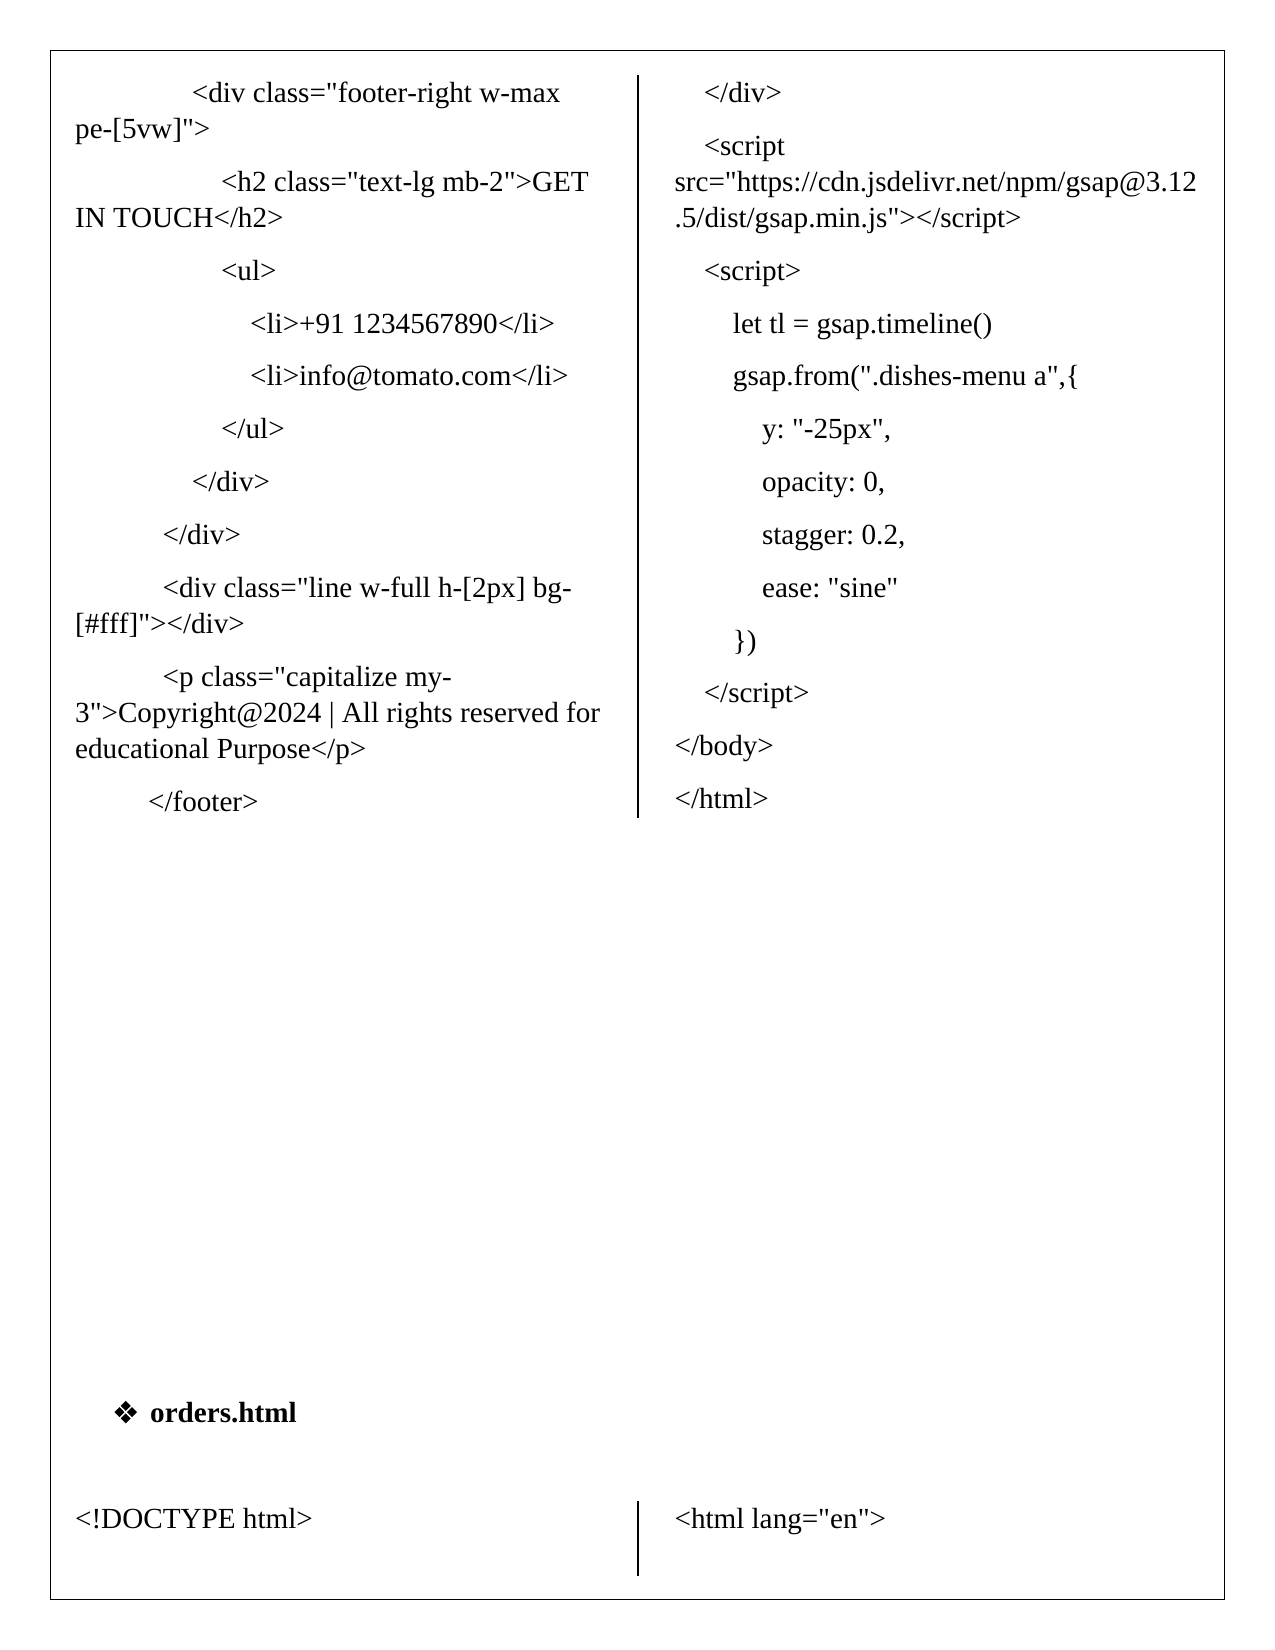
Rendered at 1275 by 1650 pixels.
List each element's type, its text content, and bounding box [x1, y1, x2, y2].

text </body> [674, 728, 1200, 762]
text </script> [674, 675, 1200, 709]
text }) [674, 623, 1200, 656]
list orders.html [112, 1395, 1200, 1429]
text <ul> [75, 253, 601, 286]
text </div> [674, 75, 1200, 108]
text opacity: 0, [674, 464, 1200, 498]
text </ul> [75, 411, 601, 445]
text </html> [674, 781, 1200, 814]
text <h2 class="text-lg mb-2">GET IN TOUCH</h2> [75, 164, 601, 234]
text <div class="line w-full h-[2px] bg-[#fff]"></div> [75, 570, 601, 639]
text <li>info@tomato.com</li> [75, 358, 601, 392]
text gsap.from(".dishes-menu a",{ [674, 358, 1200, 392]
text </footer> [75, 784, 601, 817]
text <script> [674, 253, 1200, 286]
text <div class="footer-right w-max pe-[5vw]"> [75, 75, 601, 145]
text </div> [75, 517, 601, 551]
text let tl = gsap.timeline() [674, 306, 1200, 339]
text <script src="https://cdn.jsdelivr.net/npm/gsap@3.12.5/dist/gsap.min.js"></script> [674, 128, 1200, 234]
text </div> [75, 464, 601, 498]
text <li>+91 1234567890</li> [75, 306, 601, 339]
text <html lang="en"> [674, 1501, 1200, 1534]
text y: "-25px", [674, 411, 1200, 445]
text stagger: 0.2, [674, 517, 1200, 551]
text <p class="capitalize my-3">Copyright@2024 | All rights reserved for educational Purpose</p> [75, 659, 601, 764]
text <!DOCTYPE html> [75, 1501, 601, 1534]
text ease: "sine" [674, 570, 1200, 603]
